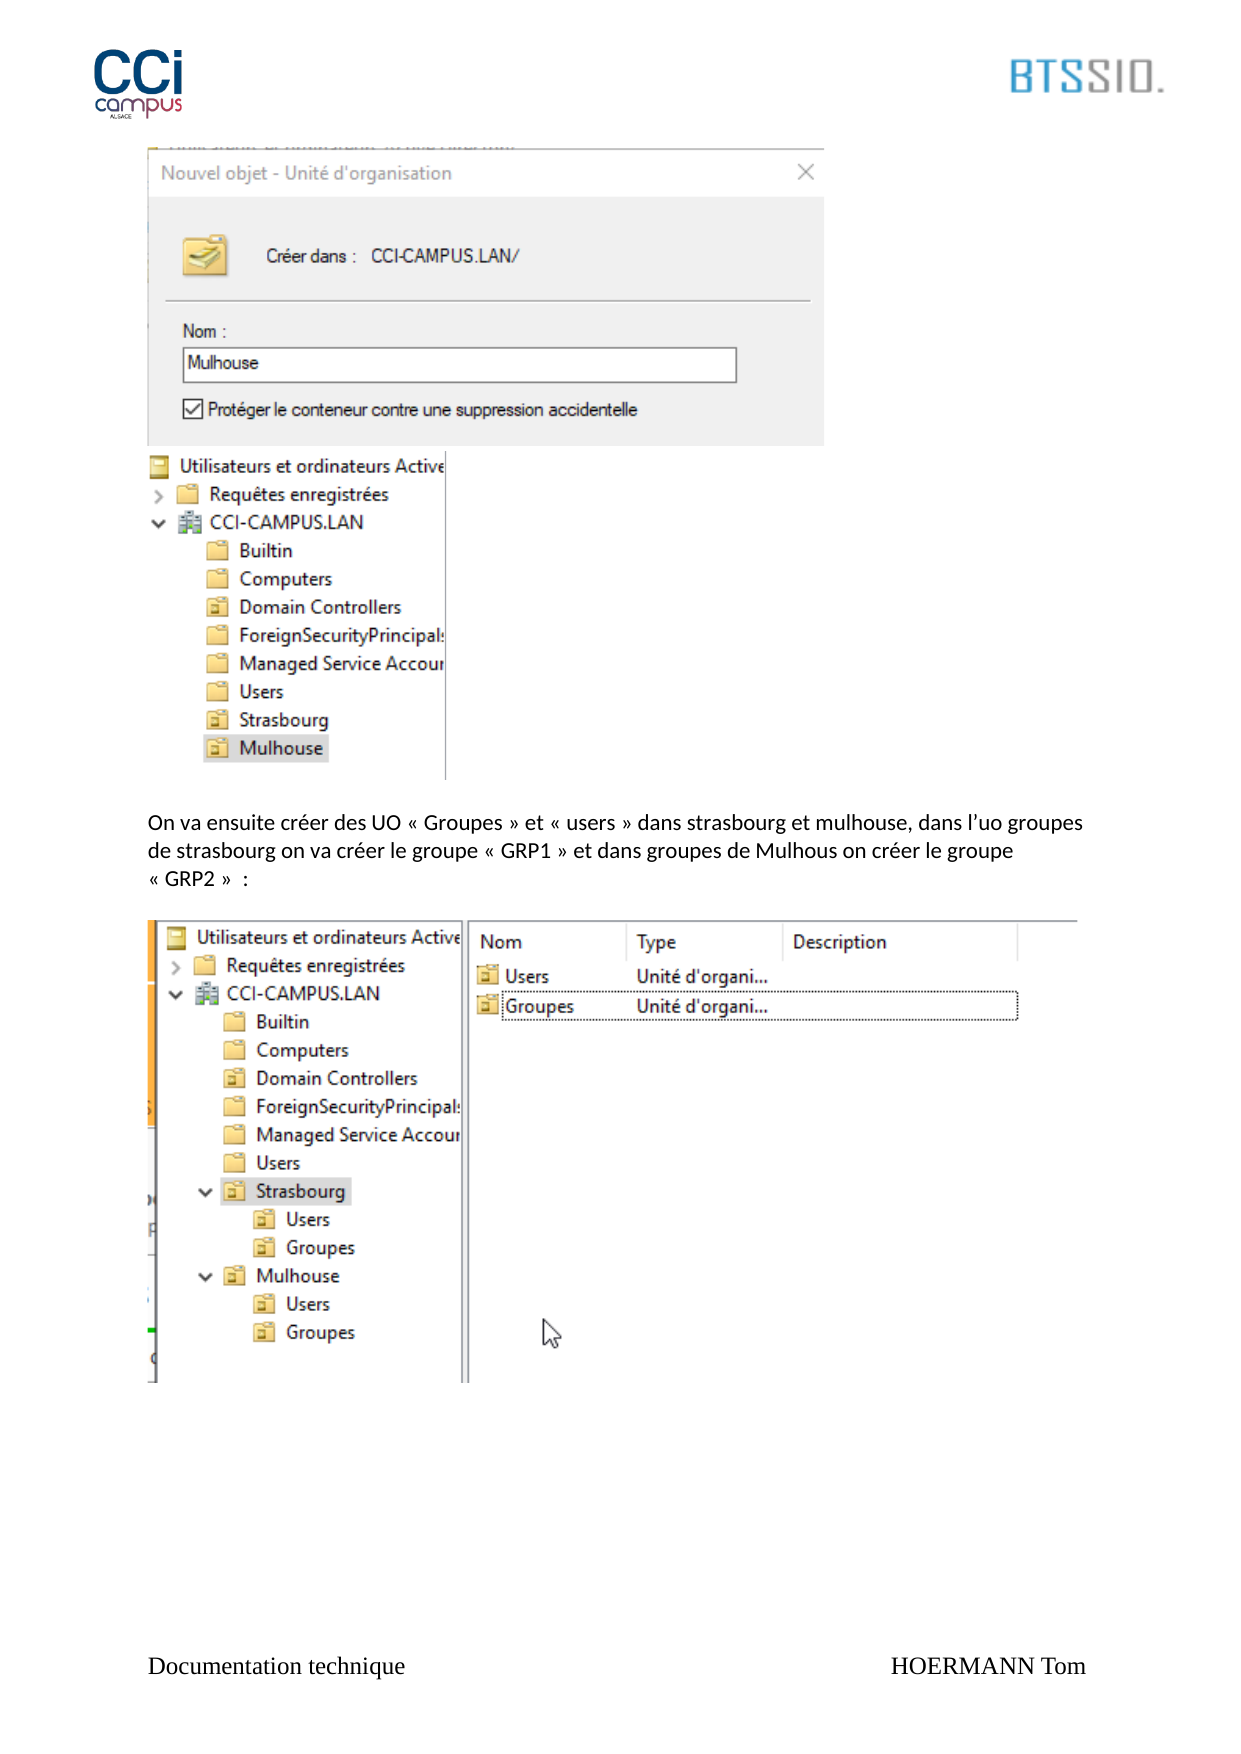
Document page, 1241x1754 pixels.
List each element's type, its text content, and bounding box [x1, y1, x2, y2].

picture [1004, 46, 1169, 104]
text On va ensuite créer des UO « Groupes » et « users » dans strasbourg et mulhouse, dans l’uo groupes de strasbourg on va créer le groupe « GRP1 » et dans groupes de Mulhous on créer le groupe « GRP2 » : [148, 808, 1093, 892]
picture [147, 147, 825, 446]
picture [81, 44, 194, 123]
picture [147, 451, 447, 780]
picture [147, 920, 1078, 1383]
